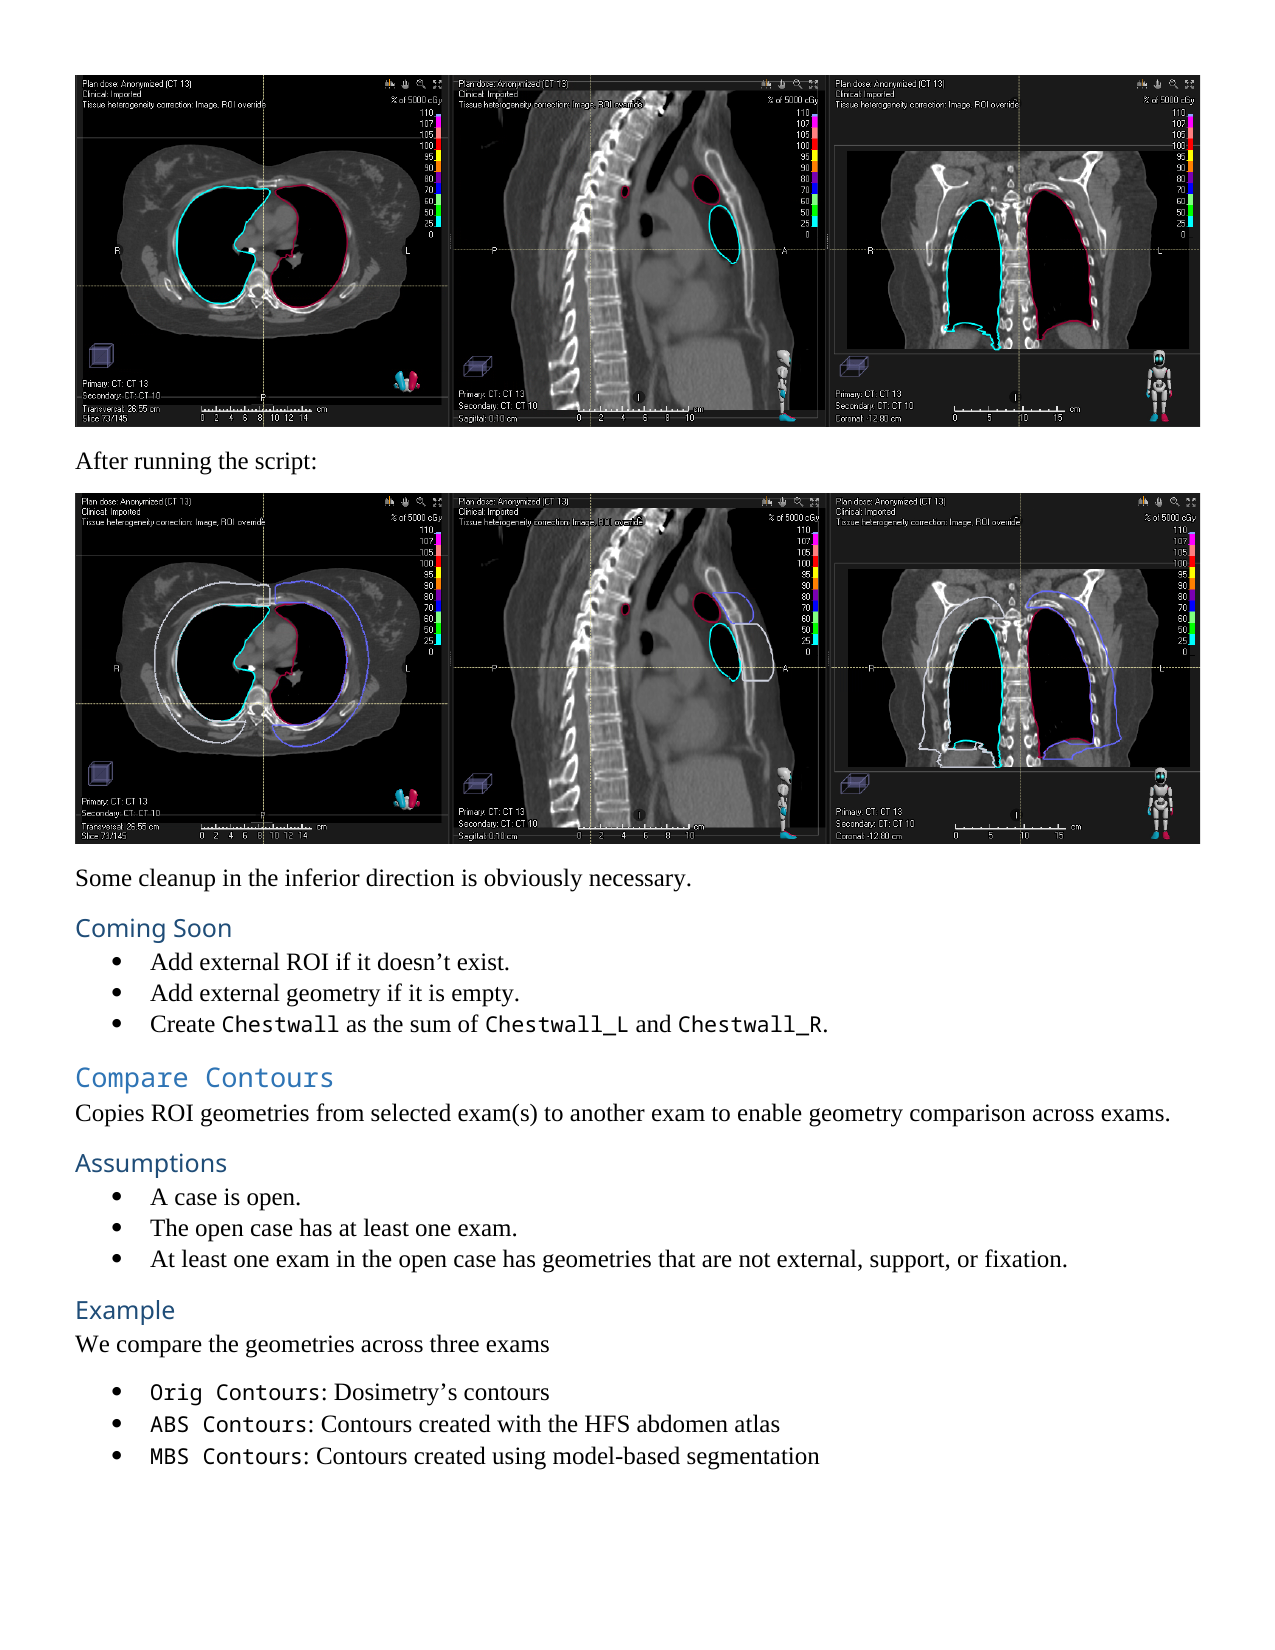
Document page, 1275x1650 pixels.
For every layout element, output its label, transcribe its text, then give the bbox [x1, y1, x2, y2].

text Copies ROI geometries from selected exam(s) to another exam to enable geometry comparison across exams. [75, 1098, 1200, 1127]
subtitle Coming Soon [75, 911, 1200, 945]
text We compare the geometries across three exams [75, 1329, 1200, 1358]
subtitle Example [75, 1292, 1200, 1326]
list ABS Contours: Contours created with the HFS abdomen atlas [112, 1409, 1200, 1439]
list At least one exam in the open case has geometries that are not external, support, or fixation. [112, 1244, 1200, 1273]
list Add external geometry if it is empty. [112, 978, 1200, 1007]
text Some cleanup in the inferior direction is obviously necessary. [75, 863, 1200, 892]
list Add external ROI if it doesn’t exist. [112, 947, 1200, 976]
picture [75, 75, 1200, 427]
subtitle Compare Contours [75, 1058, 1200, 1095]
text After running the script: [75, 446, 1200, 475]
list MBS Contours: Contours created using model-based segmentation [112, 1441, 1200, 1471]
subtitle Assumptions [75, 1146, 1200, 1180]
list The open case has at least one exam. [112, 1213, 1200, 1242]
list A case is open. [112, 1182, 1200, 1211]
list Orig Contours: Dosimetry’s contours [112, 1377, 1200, 1407]
picture [75, 493, 1200, 844]
list Create Chestwall as the sum of Chestwall_L and Chestwall_R. [112, 1009, 1200, 1039]
